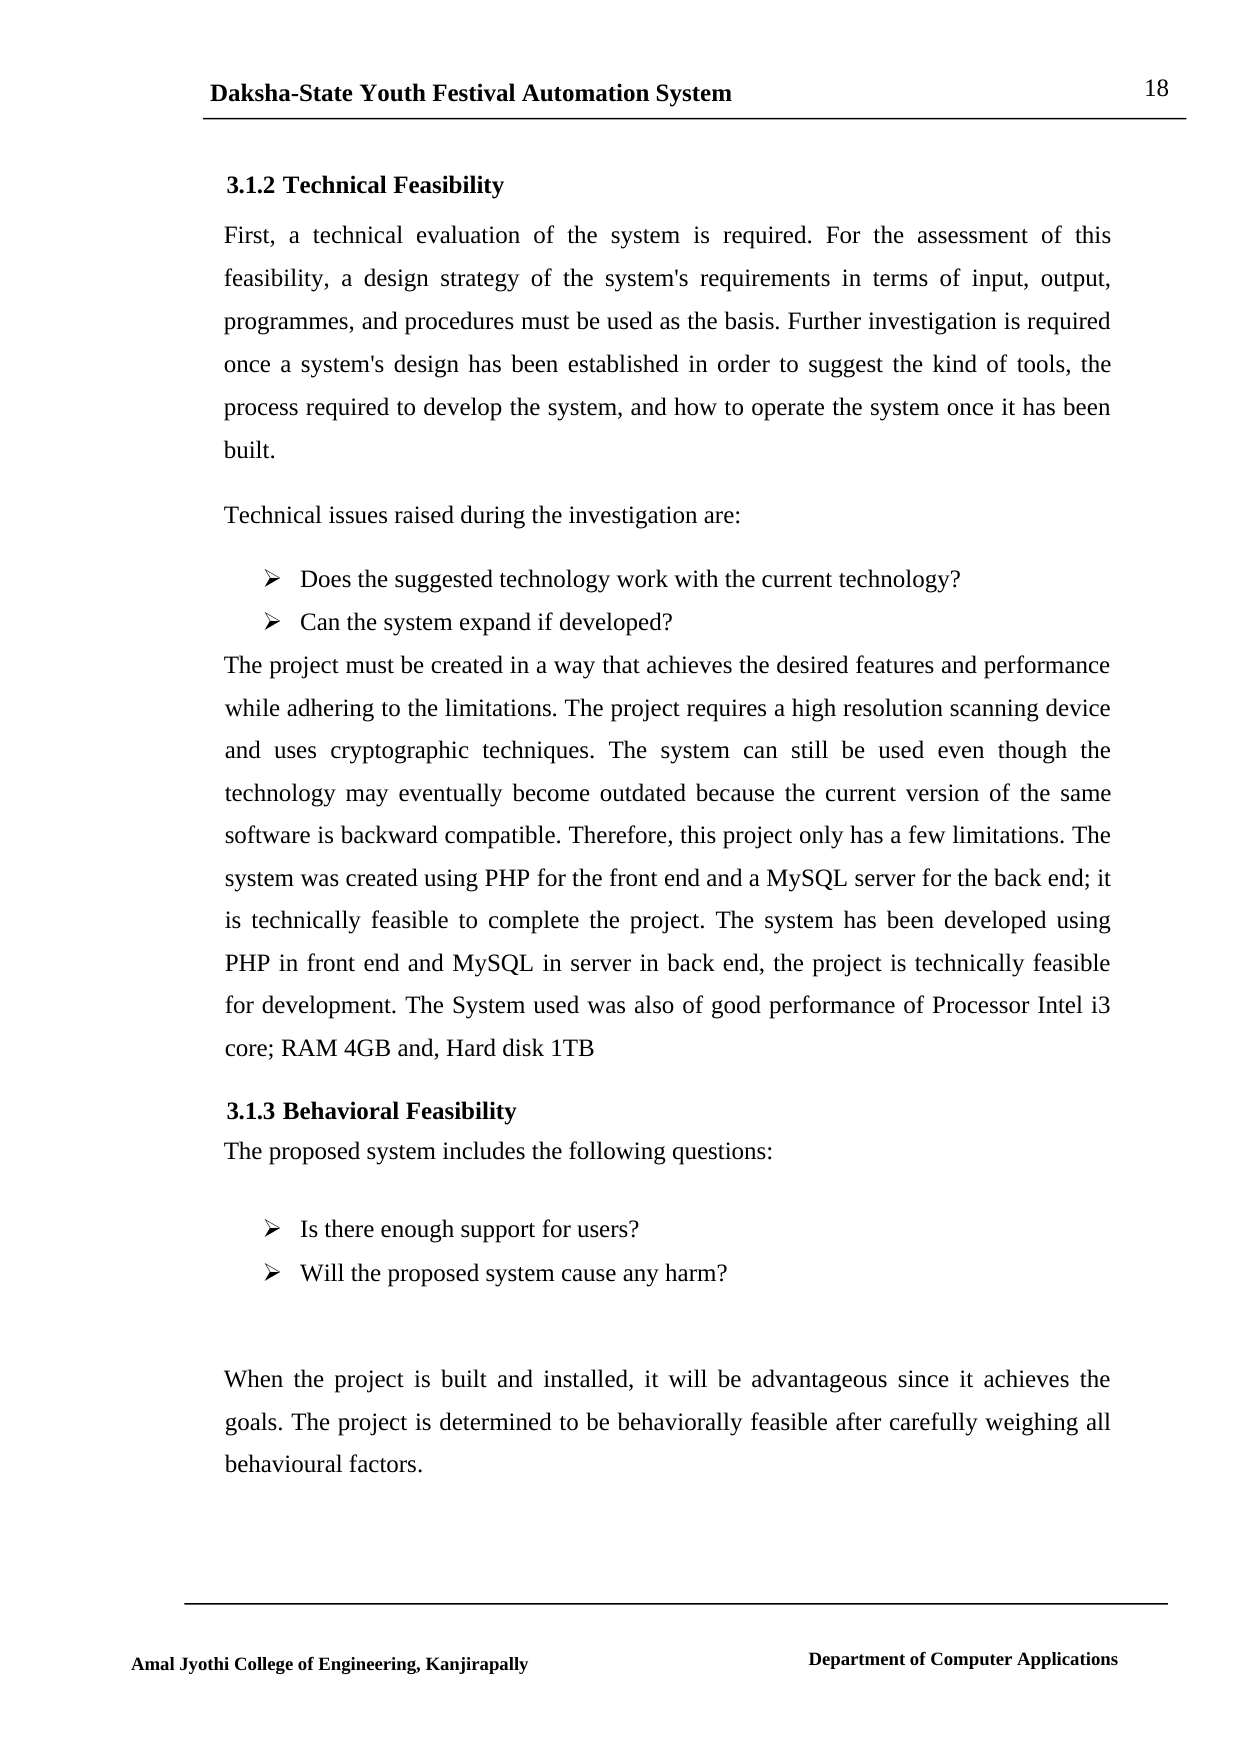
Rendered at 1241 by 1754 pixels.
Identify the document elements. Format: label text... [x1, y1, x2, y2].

text When the project is built and installed, it will be advantageous since it achieves the goals. The project is determined to be behaviorally feasible after carefully weighing all behavioural factors. [223, 1364, 1112, 1478]
text Technical issues raised during the investigation are: [223, 500, 1112, 529]
list Technical Feasibility [226, 170, 1112, 198]
list Can the system expand if developed? [262, 607, 1112, 636]
list Behavioral Feasibility [226, 1096, 1112, 1125]
list Is there enough support for users? [262, 1214, 1112, 1243]
list Does the suggested technology work with the current technology? [262, 564, 1112, 592]
text The proposed system includes the following questions: [223, 1136, 1112, 1165]
text The project must be created in a way that achieves the desired features and performance while adhering to the limitations. The project requires a high resolution scanning device and uses cryptographic techniques. The system can still be used even though the technology may eventually become outdated because the current version of the same software is backward compatible. Therefore, this project only has a few limitations. The system was created using PHP for the front end and a MySQL server for the back end; it is technically feasible to complete the project. The system has been developed using PHP in front end and MySQL in server in back end, the project is technically feasible for development. The System used was also of good performance of Processor Intel i3 core; RAM 4GB and, Hard disk 1TB [223, 650, 1112, 1062]
text First, a technical evaluation of the system is required. For the assessment of this feasibility, a design strategy of the system's requirements in terms of input, output, programmes, and procedures must be used as the basis. Further investigation is required once a system's design has been established in order to suggest the kind of tools, the process required to develop the system, and how to operate the system once it has been built. [223, 220, 1112, 464]
list Will the proposed system cause any harm? [262, 1258, 1112, 1287]
